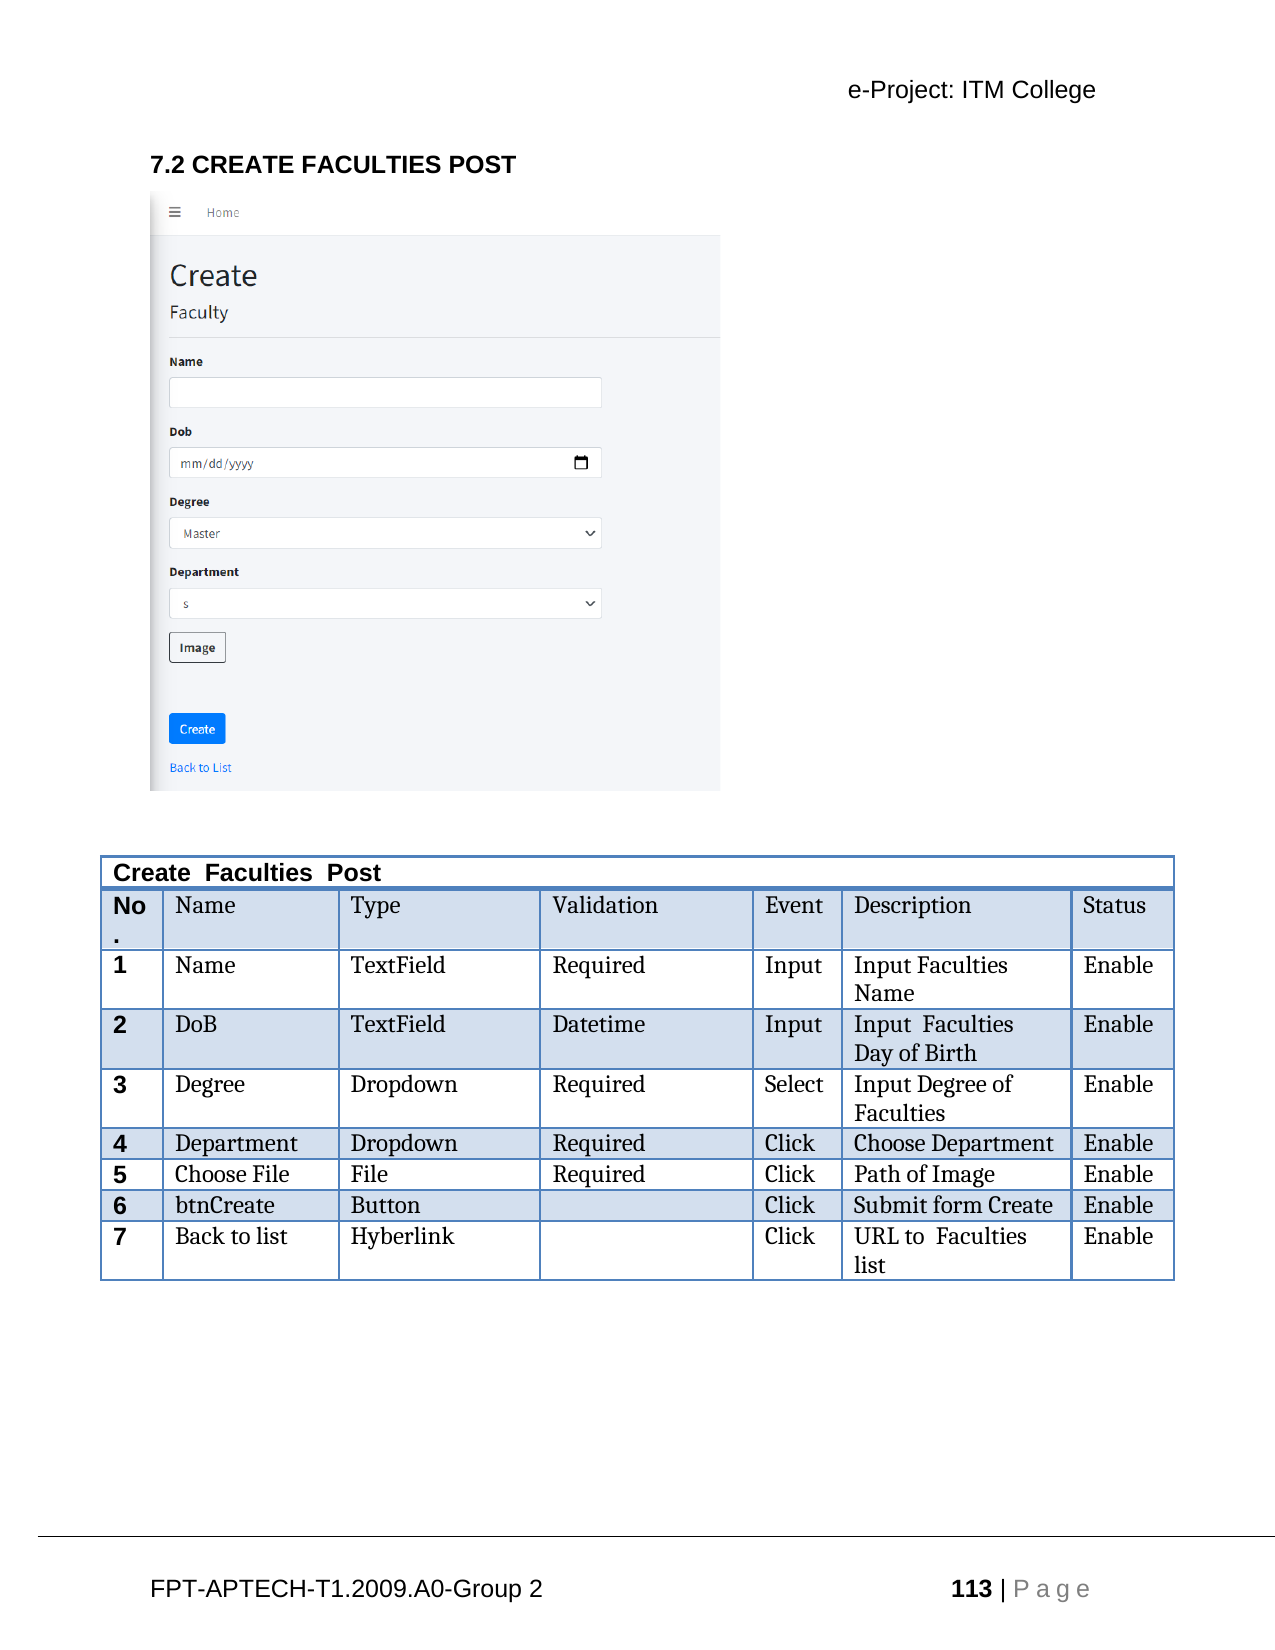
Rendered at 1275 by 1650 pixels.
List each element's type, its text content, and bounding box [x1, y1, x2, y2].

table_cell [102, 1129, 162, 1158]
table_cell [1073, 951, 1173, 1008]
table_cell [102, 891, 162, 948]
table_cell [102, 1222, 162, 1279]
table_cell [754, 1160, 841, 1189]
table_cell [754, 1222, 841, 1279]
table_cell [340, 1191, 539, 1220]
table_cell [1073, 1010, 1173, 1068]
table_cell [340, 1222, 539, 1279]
picture [150, 191, 721, 791]
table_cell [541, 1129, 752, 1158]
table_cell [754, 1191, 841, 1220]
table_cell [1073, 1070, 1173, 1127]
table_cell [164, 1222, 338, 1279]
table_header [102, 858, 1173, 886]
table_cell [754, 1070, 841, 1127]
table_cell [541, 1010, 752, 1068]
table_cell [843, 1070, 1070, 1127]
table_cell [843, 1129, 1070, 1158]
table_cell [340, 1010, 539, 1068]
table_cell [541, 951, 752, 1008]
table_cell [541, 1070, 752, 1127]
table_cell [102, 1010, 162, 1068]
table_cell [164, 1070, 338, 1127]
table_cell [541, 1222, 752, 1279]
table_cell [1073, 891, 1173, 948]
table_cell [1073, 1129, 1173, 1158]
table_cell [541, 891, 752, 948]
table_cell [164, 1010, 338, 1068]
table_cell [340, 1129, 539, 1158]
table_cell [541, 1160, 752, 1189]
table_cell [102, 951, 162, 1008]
subtitle 7.2 Create Faculties Post [150, 150, 1125, 179]
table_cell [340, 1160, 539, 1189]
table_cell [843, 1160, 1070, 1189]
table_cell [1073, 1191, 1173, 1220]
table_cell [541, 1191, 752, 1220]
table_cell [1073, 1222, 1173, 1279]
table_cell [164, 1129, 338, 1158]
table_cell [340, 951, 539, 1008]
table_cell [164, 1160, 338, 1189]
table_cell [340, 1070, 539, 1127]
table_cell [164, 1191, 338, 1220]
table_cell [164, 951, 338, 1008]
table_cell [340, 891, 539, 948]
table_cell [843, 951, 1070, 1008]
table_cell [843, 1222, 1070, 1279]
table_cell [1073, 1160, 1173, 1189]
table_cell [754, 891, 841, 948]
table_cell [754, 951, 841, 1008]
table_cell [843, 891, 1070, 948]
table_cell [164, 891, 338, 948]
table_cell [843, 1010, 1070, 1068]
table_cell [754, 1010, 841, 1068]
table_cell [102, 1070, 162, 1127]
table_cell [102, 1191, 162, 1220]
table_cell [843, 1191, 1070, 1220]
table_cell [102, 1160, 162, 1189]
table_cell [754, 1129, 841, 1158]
